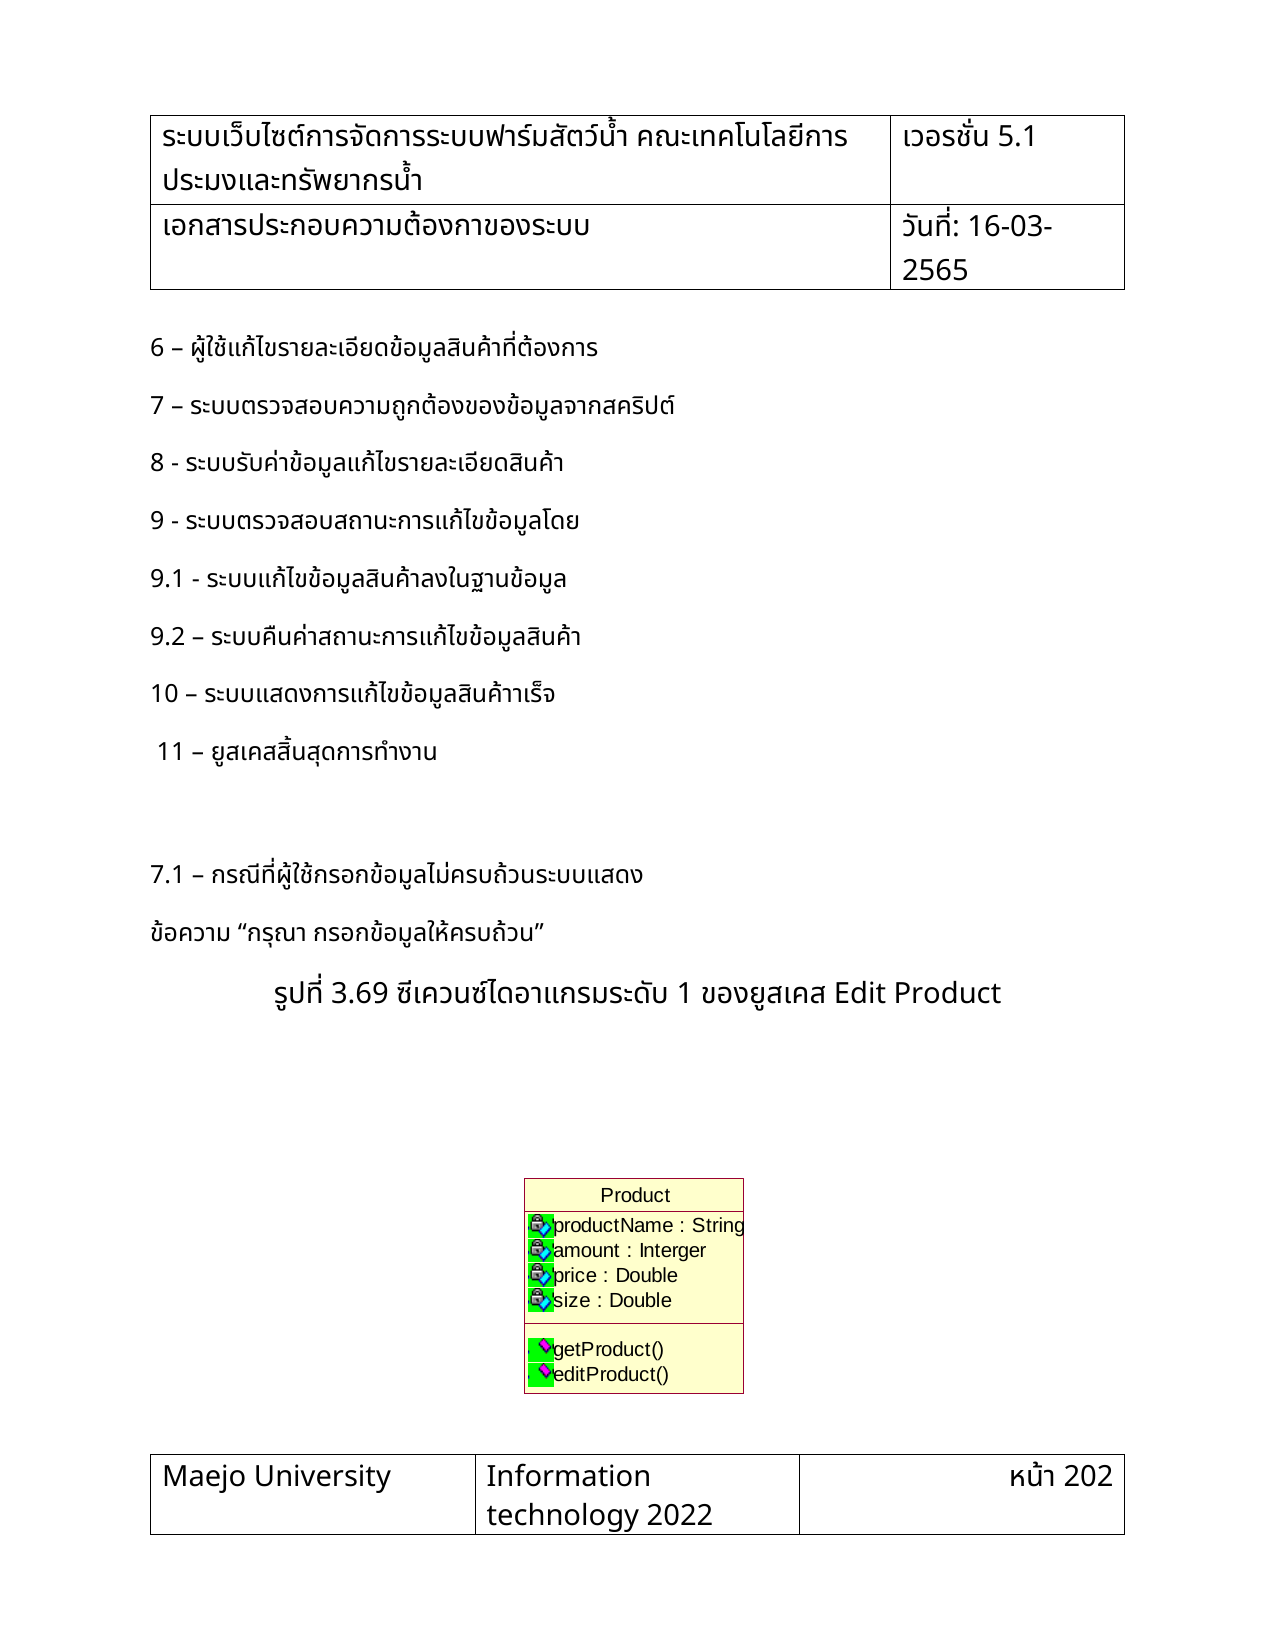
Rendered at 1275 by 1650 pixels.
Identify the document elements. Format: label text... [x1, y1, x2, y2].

text 7.1 – กรณีที่ผู้ใช้กรอกข้อมูลไม่ครบถ้วนระบบแสดง [150, 857, 1125, 895]
text รูปที่ 3.69 ซีเควนซ์ไดอาแกรมระดับ 1 ของยูสเคส Edit Product [150, 972, 1125, 1016]
text 11 – ยูสเคสสิ้นสุดการทำงาน [150, 733, 1125, 772]
text ข้อความ “กรุณา กรอกข้อมูลให้ครบถ้วน” [150, 914, 1125, 952]
text 6 – ผู้ใช้แก้ไขรายละเอียดข้อมูลสินค้าที่ต้องการ [150, 329, 1125, 368]
text 9.1 - ระบบแก้ไขข้อมูลสินค้าลงในฐานข้อมูล [150, 560, 1125, 598]
text 9.2 – ระบบคืนค่าสถานะการแก้ไขข้อมูลสินค้า [150, 618, 1125, 656]
text 8 - ระบบรับค่าข้อมูลแก้ไขรายละเอียดสินค้า [150, 445, 1125, 483]
text 7 – ระบบตรวจสอบความถูกต้องของข้อมูลจากสคริปต์ [150, 387, 1125, 425]
text 9 - ระบบตรวจสอบสถานะการแก้ไขข้อมูลโดย [150, 503, 1125, 541]
text 10 – ระบบแสดงการแก้ไขข้อมูลสินค้าาเร็จ [150, 676, 1125, 714]
